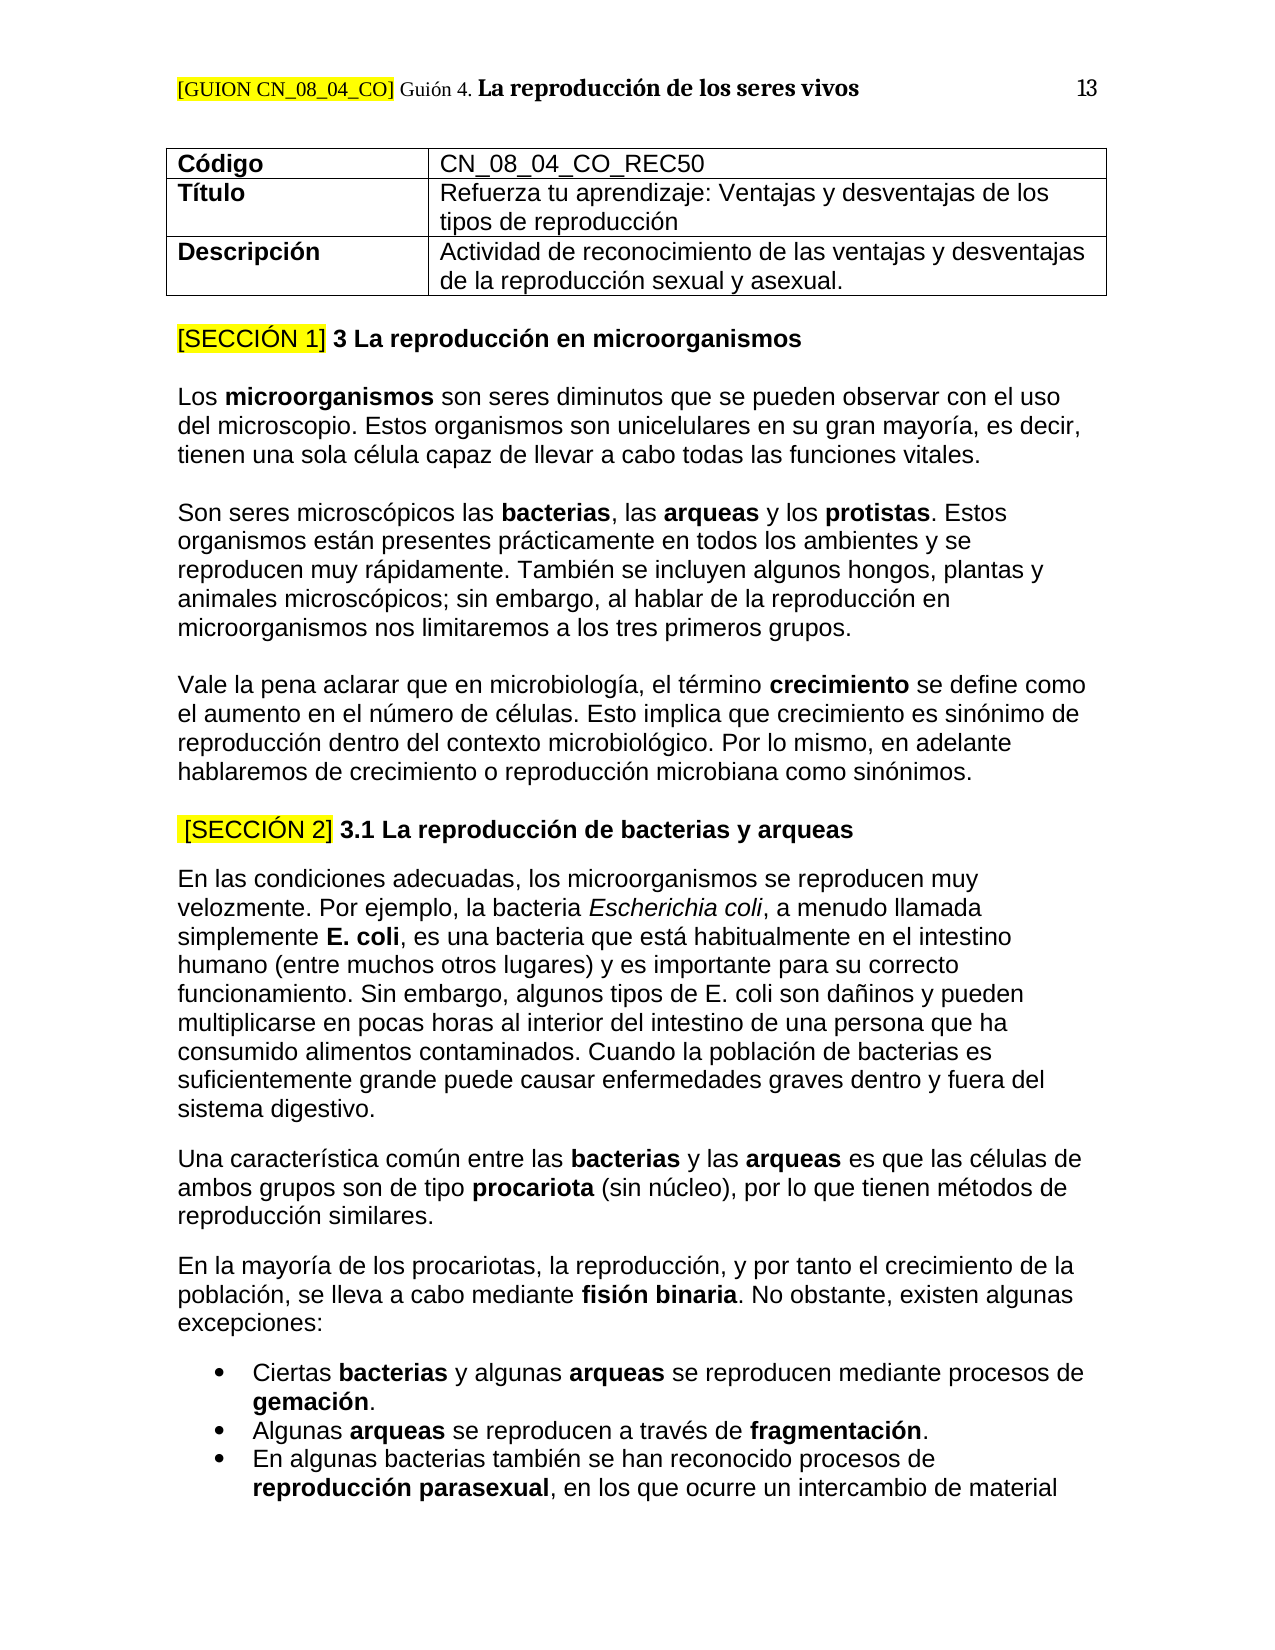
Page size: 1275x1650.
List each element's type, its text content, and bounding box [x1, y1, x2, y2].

text Vale la pena aclarar que en microbiología, el término crecimiento se define como el aumento en el número de células. Esto implica que crecimiento es sinónimo de reproducción dentro del contexto microbiológico. Por lo mismo, en adelante hablaremos de crecimiento o reproducción microbiana como sinónimos. [177, 671, 1098, 786]
table_cell Actividad de reconocimiento de las ventajas y desventajas de la reproducción sexual y asexual. [429, 237, 1106, 294]
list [215, 1444, 1098, 1502]
text En la mayoría de los procariotas, la reproducción, y por tanto el crecimiento de la población, se lleva a cabo mediante fisión binaria. No obstante, existen algunas excepciones: [177, 1251, 1098, 1337]
table_cell Refuerza tu aprendizaje: Ventajas y desventajas de los tipos de reproducción [429, 179, 1106, 236]
text Los microorganismos son seres diminutos que se pueden observar con el uso del microscopio. Estos organismos son unicelulares en su gran mayoría, es decir, tienen una sola célula capaz de llevar a cabo todas las funciones vitales. [177, 382, 1098, 468]
table_cell Descripción [167, 237, 428, 294]
text Una característica común entre las bacterias y las arqueas es que las células de ambos grupos son de tipo procariota (sin núcleo), por lo que tienen métodos de reproducción similares. [177, 1144, 1098, 1230]
text Son seres microscópicos las bacterias, las arqueas y los protistas. Estos organismos están presentes prácticamente en todos los ambientes y se reproducen muy rápidamente. También se incluyen algunos hongos, plantas y animales microscópicos; sin embargo, al hablar de la reproducción en microorganismos nos limitaremos a los tres primeros grupos. [177, 498, 1098, 641]
list Ciertas bacterias y algunas arqueas se reproducen mediante procesos de gemación. [215, 1358, 1098, 1416]
table_cell Título [167, 179, 428, 236]
text [SECCIÓN 1] 3 La reproducción en microorganismos [326, 324, 1098, 353]
text [SECCIÓN 2] 3.1 La reproducción de bacterias y arqueas [333, 815, 1098, 843]
list Algunas arqueas se reproducen a través de fragmentación. [215, 1416, 1098, 1444]
text En las condiciones adecuadas, los microorganismos se reproducen muy velozmente. Por ejemplo, la bacteria Escherichia coli, a menudo llamada simplemente E. coli, es una bacteria que está habitualmente en el intestino humano (entre muchos otros lugares) y es importante para su correcto funcionamiento. Sin embargo, algunos tipos de E. coli son dañinos y pueden multiplicarse en pocas horas al interior del intestino de una persona que ha consumido alimentos contaminados. Cuando la población de bacterias es suficientemente grande puede causar enfermedades graves dentro y fuera del sistema digestivo. [177, 864, 1098, 1123]
table_cell CN_08_04_CO_REC50 [429, 149, 1106, 177]
table_cell Código [167, 149, 428, 177]
